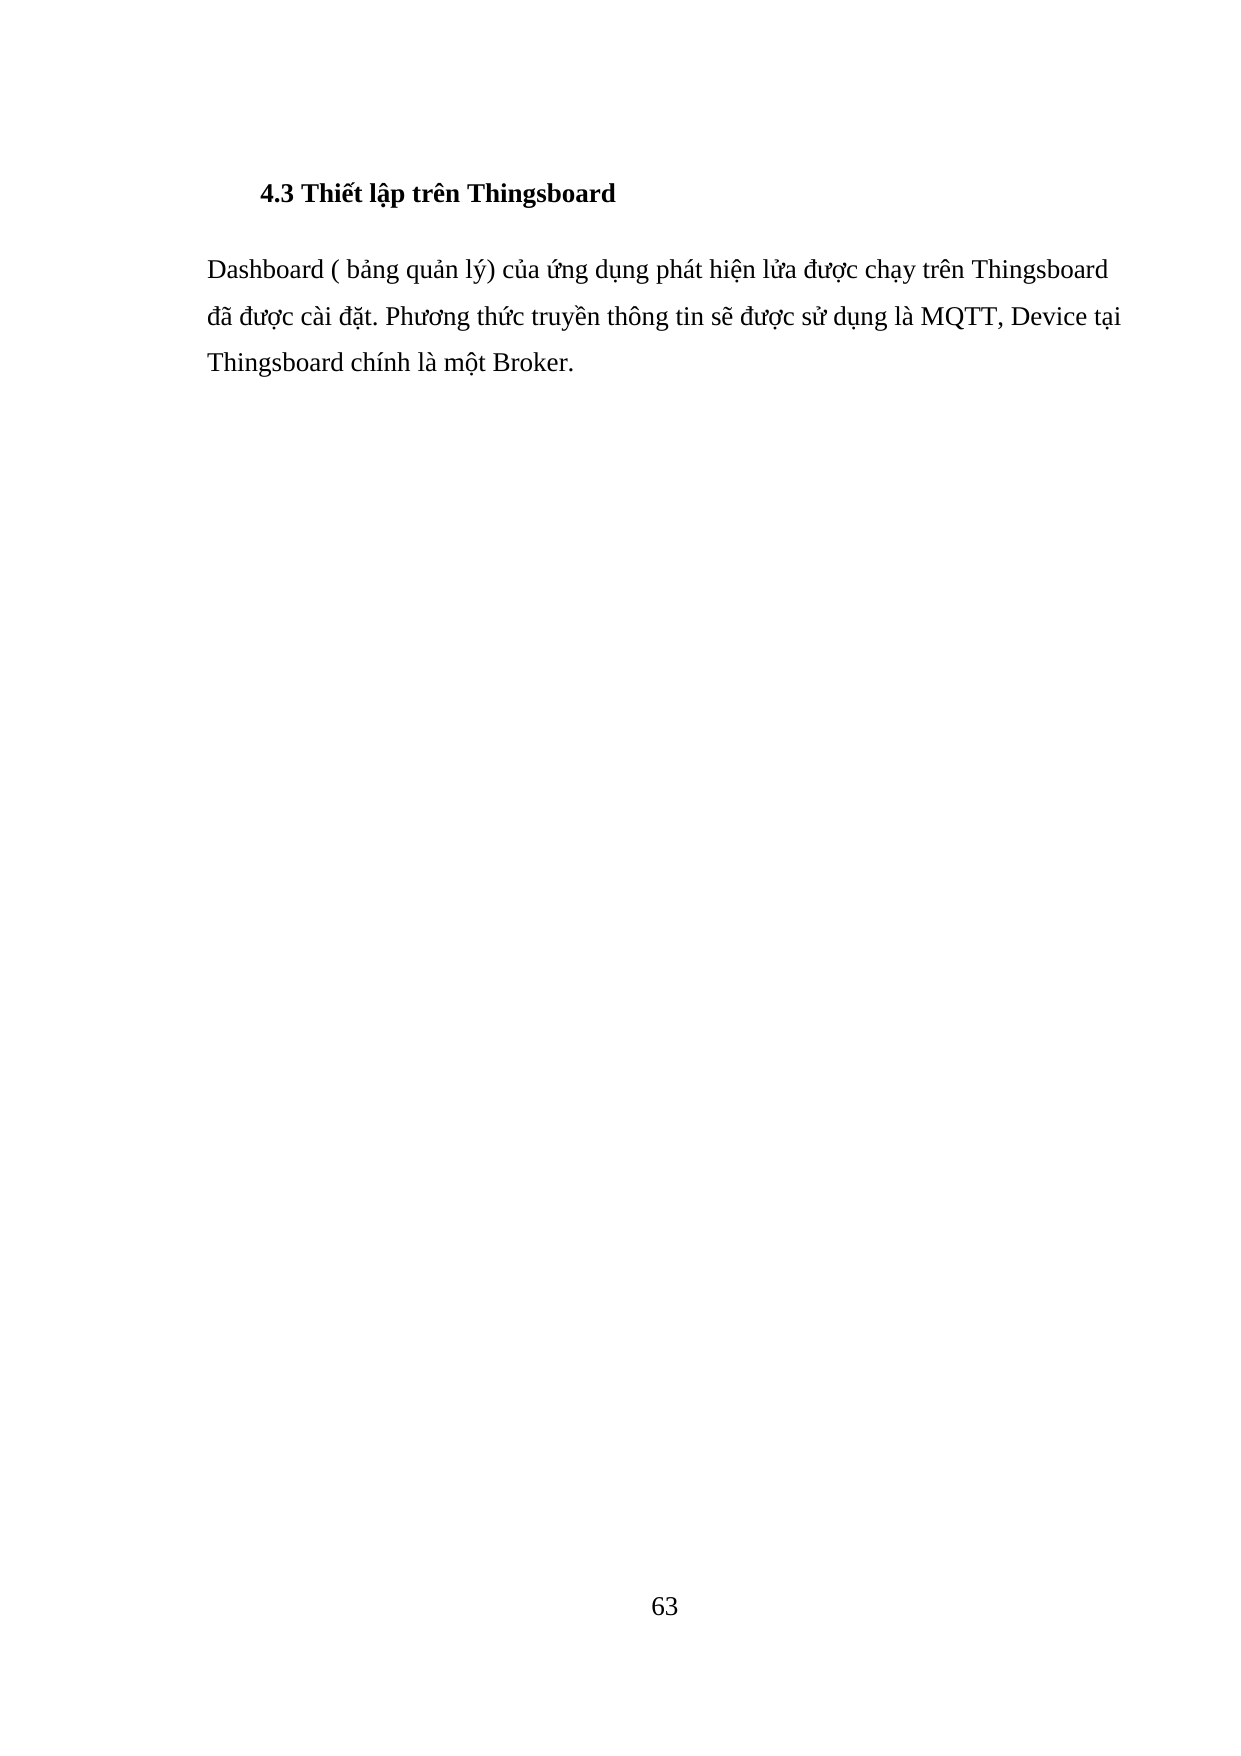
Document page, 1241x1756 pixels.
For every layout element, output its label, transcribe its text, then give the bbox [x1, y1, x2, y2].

text Dashboard ( bảng quản lý) của ứng dụng phát hiện lửa được chạy trên Thingsboard đã được cài đặt. Phương thức truyền thông tin sẽ được sử dụng là MQTT, Device tại Thingsboard chính là một Broker. [207, 253, 1122, 377]
subtitle 4.3 Thiết lập trên Thingsboard [260, 177, 1122, 208]
